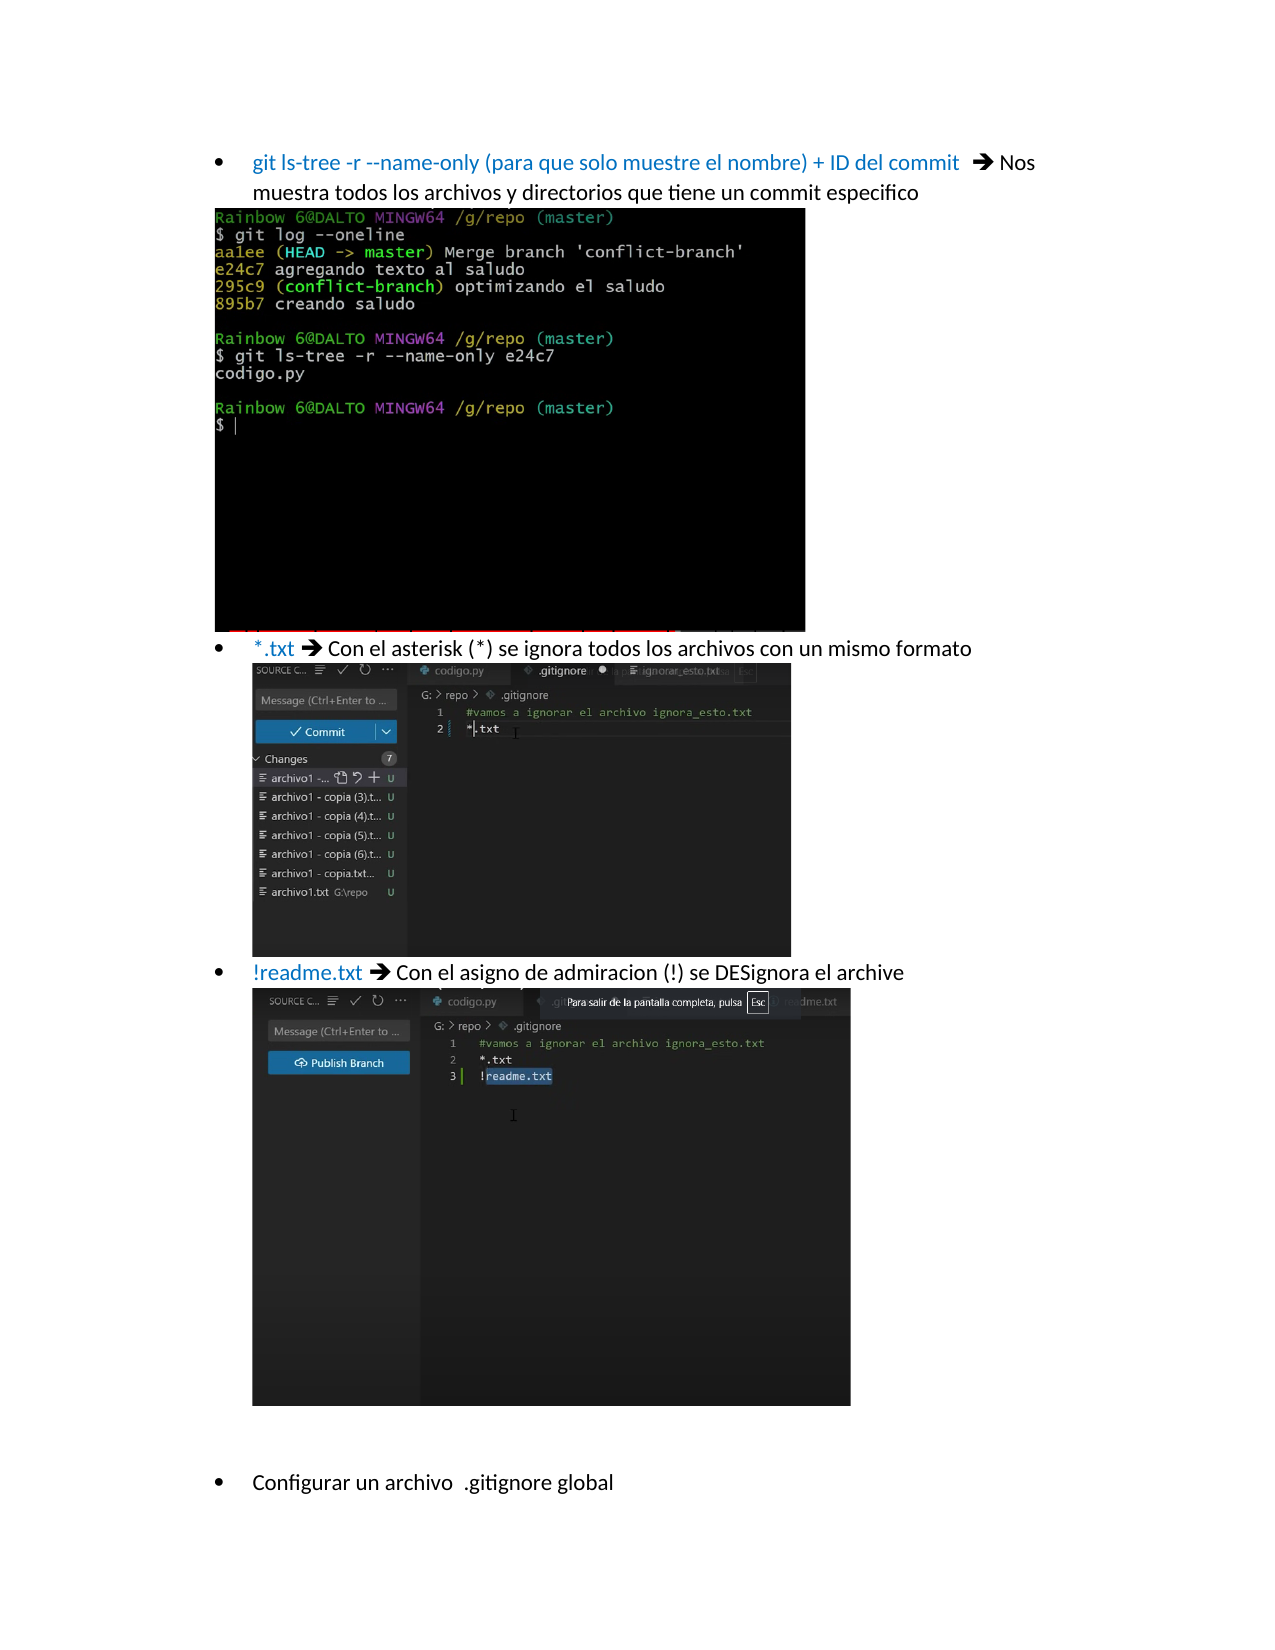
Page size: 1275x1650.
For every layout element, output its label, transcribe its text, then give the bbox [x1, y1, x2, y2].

list *.txt Con el asterisk (*) se ignora todos los archivos con un mismo formato [215, 634, 1098, 662]
list !readme.txt Con el asigno de admiracion (!) se DESignora el archive [215, 958, 1098, 986]
picture [214, 208, 806, 632]
picture [252, 663, 792, 957]
list Configurar un archivo .gitignore global [215, 1468, 1098, 1496]
list git ls-tree -r --name-only (para que solo muestre el nombre) + ID del commit Nos muestra todos los archivos y directorios que tiene un commit especifico [215, 148, 1098, 206]
picture [252, 988, 851, 1406]
